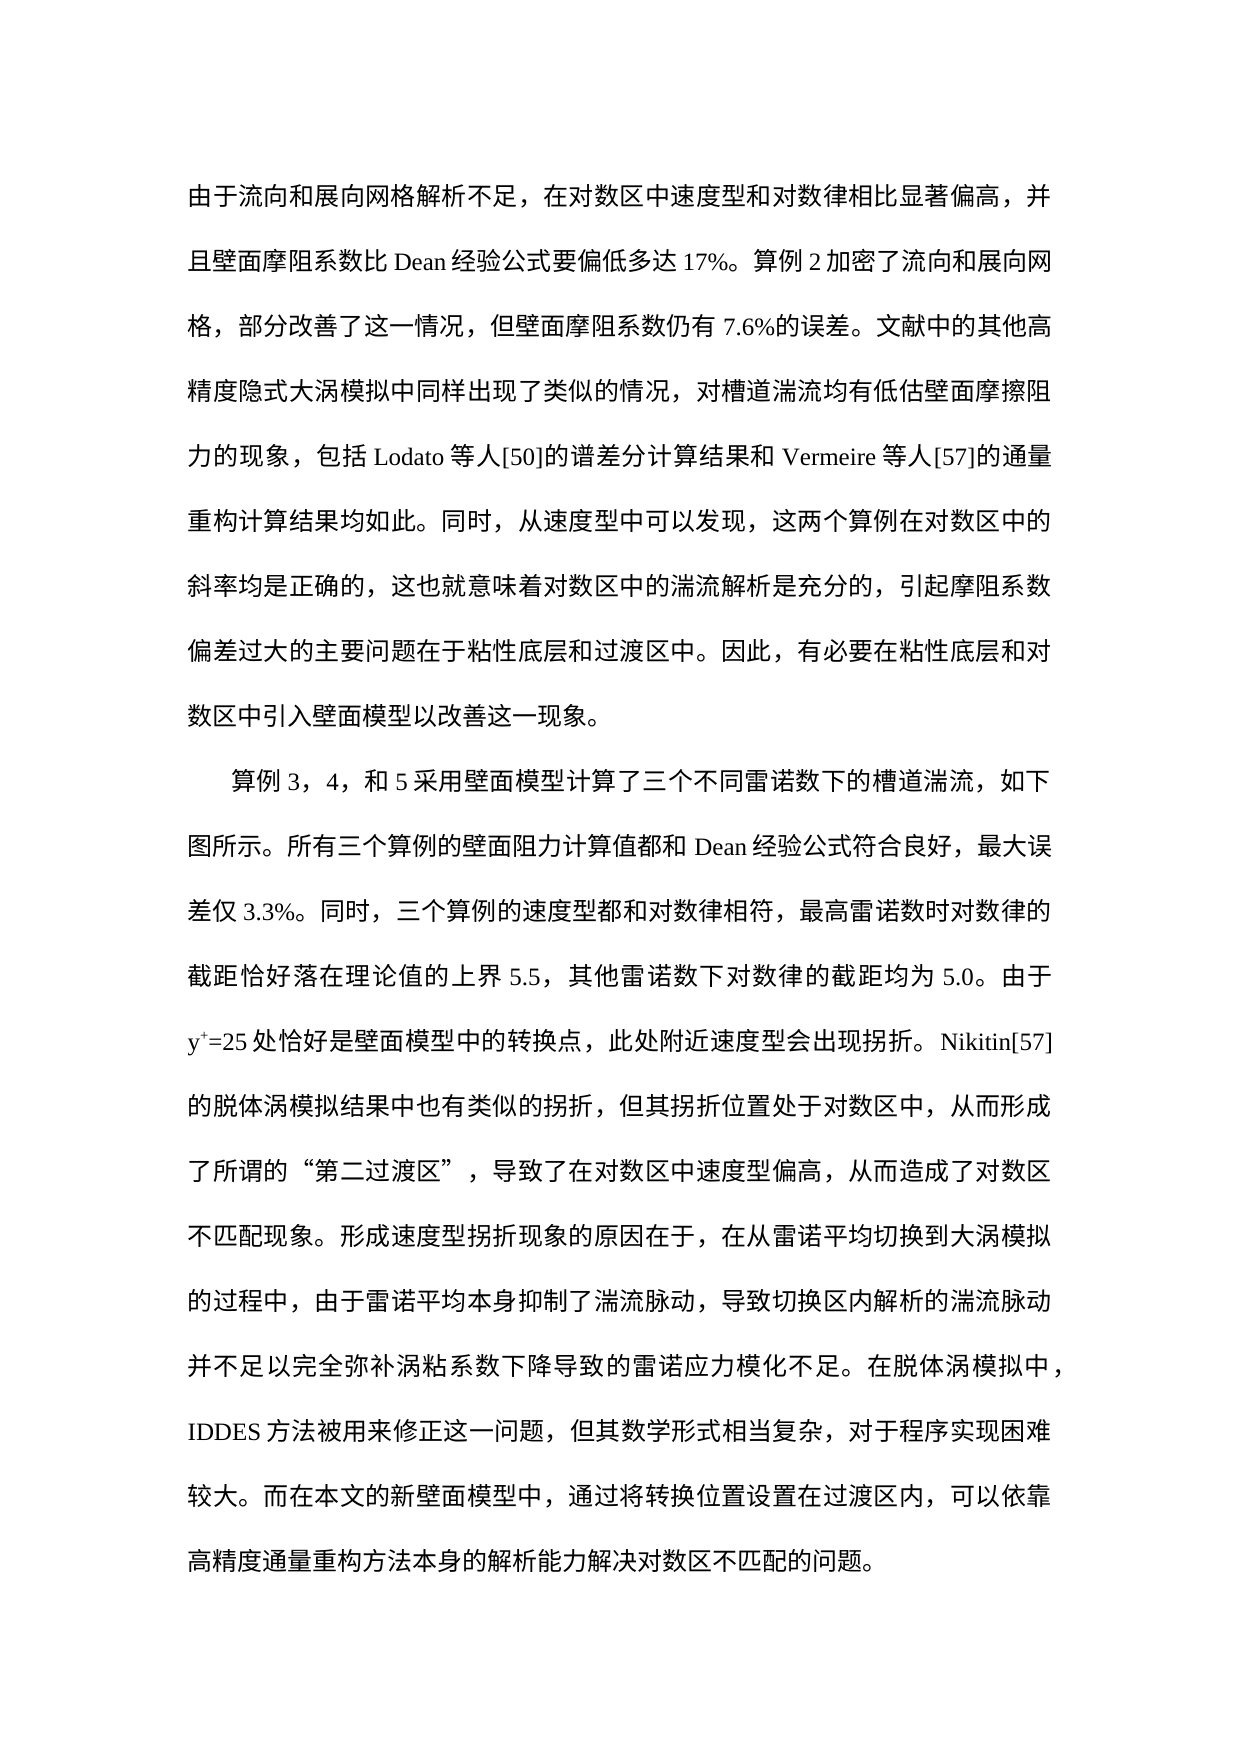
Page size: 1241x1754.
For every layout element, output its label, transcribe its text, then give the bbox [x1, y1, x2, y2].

text 算例3，4，和5采用壁面模型计算了三个不同雷诺数下的槽道湍流，如下图所示。所有三个算例的壁面阻力计算值都和Dean经验公式符合良好，最大误差仅3.3%。同时，三个算例的速度型都和对数律相符，最高雷诺数时对数律的截距恰好落在理论值的上界5.5，其他雷诺数下对数律的截距均为5.0。由于y+=25处恰好是壁面模型中的转换点，此处附近速度型会出现拐折。Nikitin[57]的脱体涡模拟结果中也有类似的拐折，但其拐折位置处于对数区中，从而形成了所谓的“第二过渡区”，导致了在对数区中速度型偏高，从而造成了对数区不匹配现象。形成速度型拐折现象的原因在于，在从雷诺平均切换到大涡模拟的过程中，由于雷诺平均本身抑制了湍流脉动，导致切换区内解析的湍流脉动并不足以完全弥补涡粘系数下降导致的雷诺应力模化不足。在脱体涡模拟中，IDDES方法被用来修正这一问题，但其数学形式相当复杂，对于程序实现困难较大。而在本文的新壁面模型中，通过将转换位置设置在过渡区内，可以依靠高精度通量重构方法本身的解析能力解决对数区不匹配的问题。 [187, 747, 1053, 1592]
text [187, 162, 1053, 747]
